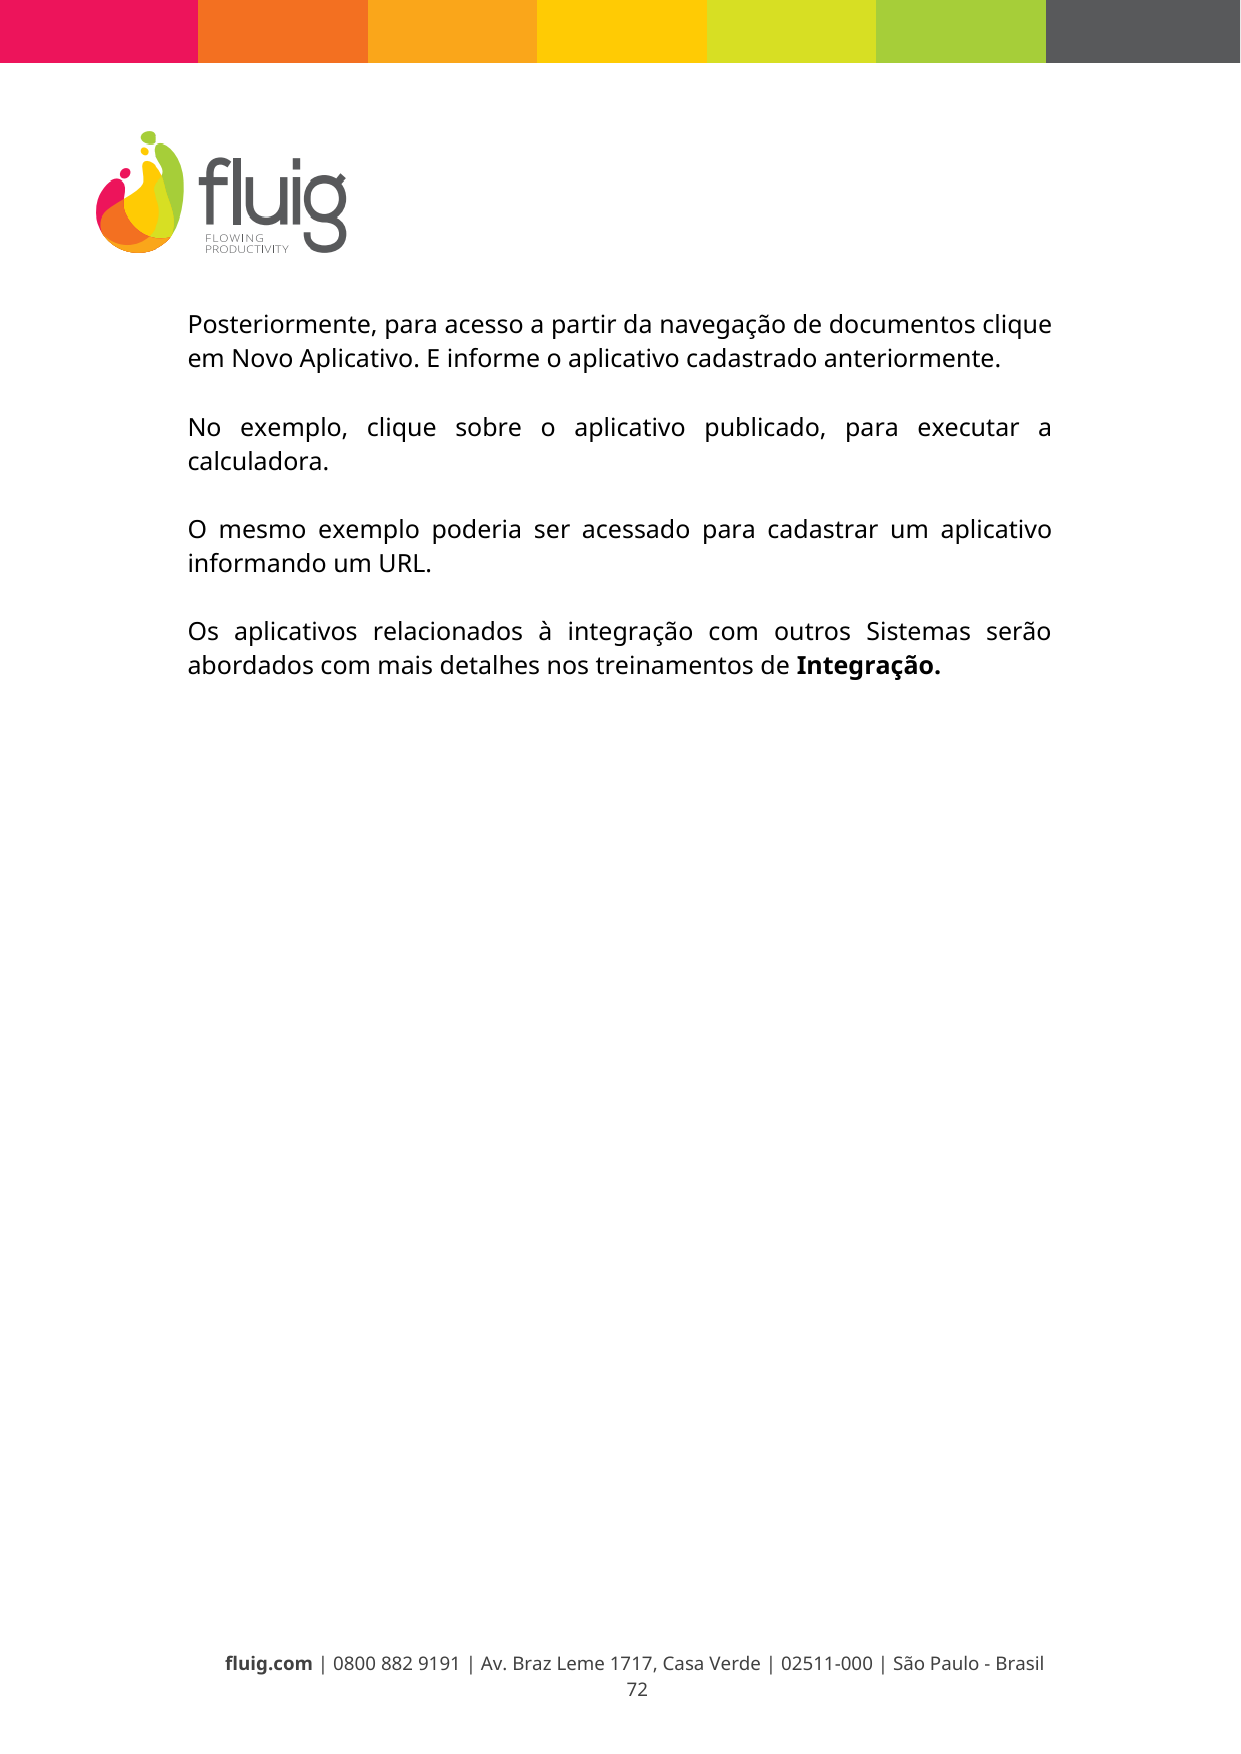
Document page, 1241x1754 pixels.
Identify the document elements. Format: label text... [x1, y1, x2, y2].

text Posteriormente, para acesso a partir da navegação de documentos clique em Novo Aplicativo. E informe o aplicativo cadastrado anteriormente. [187, 307, 1053, 375]
text Os aplicativos relacionados à integração com outros Sistemas serão abordados com mais detalhes nos treinamentos de Integração. [187, 614, 1053, 682]
text O mesmo exemplo poderia ser acessado para cadastrar um aplicativo informando um URL. [187, 511, 1053, 579]
text No exemplo, clique sobre o aplicativo publicado, para executar a calculadora. [187, 409, 1053, 477]
